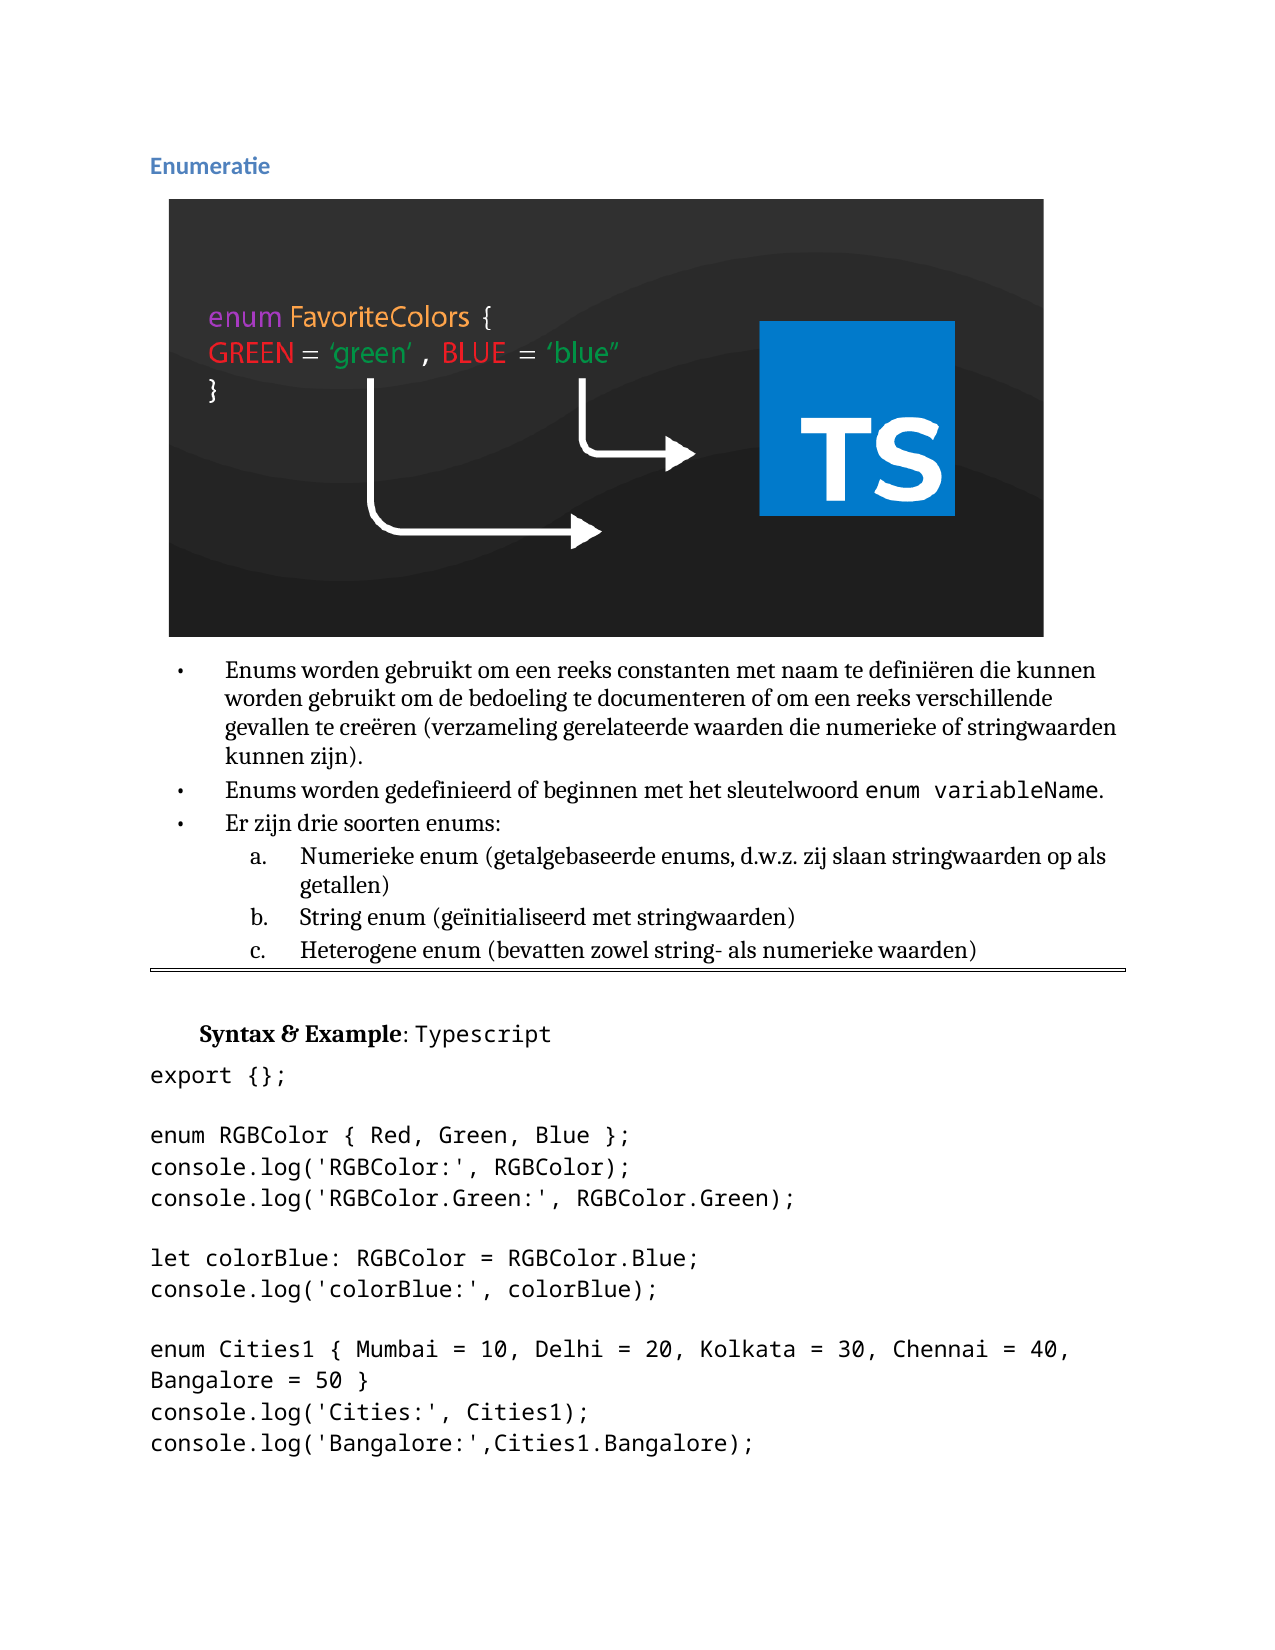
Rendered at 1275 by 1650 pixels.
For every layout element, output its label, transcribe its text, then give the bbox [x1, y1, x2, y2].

list Numerieke enum (getalgebaseerde enums, d.w.z. zij slaan stringwaarden op als getallen) [250, 842, 1125, 899]
subtitle Enumeratie [150, 150, 1125, 181]
list Enums worden gebruikt om een reeks constanten met naam te definiëren die kunnen worden gebruikt om de bedoeling te documenteren of om een reeks verschillende gevallen te creëren (verzameling gerelateerde waarden die numerieke of stringwaarden kunnen zijn). [175, 656, 1125, 771]
list Enums worden gedefinieerd of beginnen met het sleutelwoord enum variableName. [175, 774, 1125, 806]
list Heterogene enum (bevatten zowel string- als numerieke waarden) [250, 936, 1125, 964]
picture [168, 199, 1044, 637]
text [150, 1059, 1125, 1487]
list String enum (geïnitialiseerd met stringwaarden) [250, 903, 1125, 932]
list Er zijn drie soorten enums: [175, 809, 1125, 838]
text Syntax & Example: Typescript [200, 1018, 1075, 1049]
